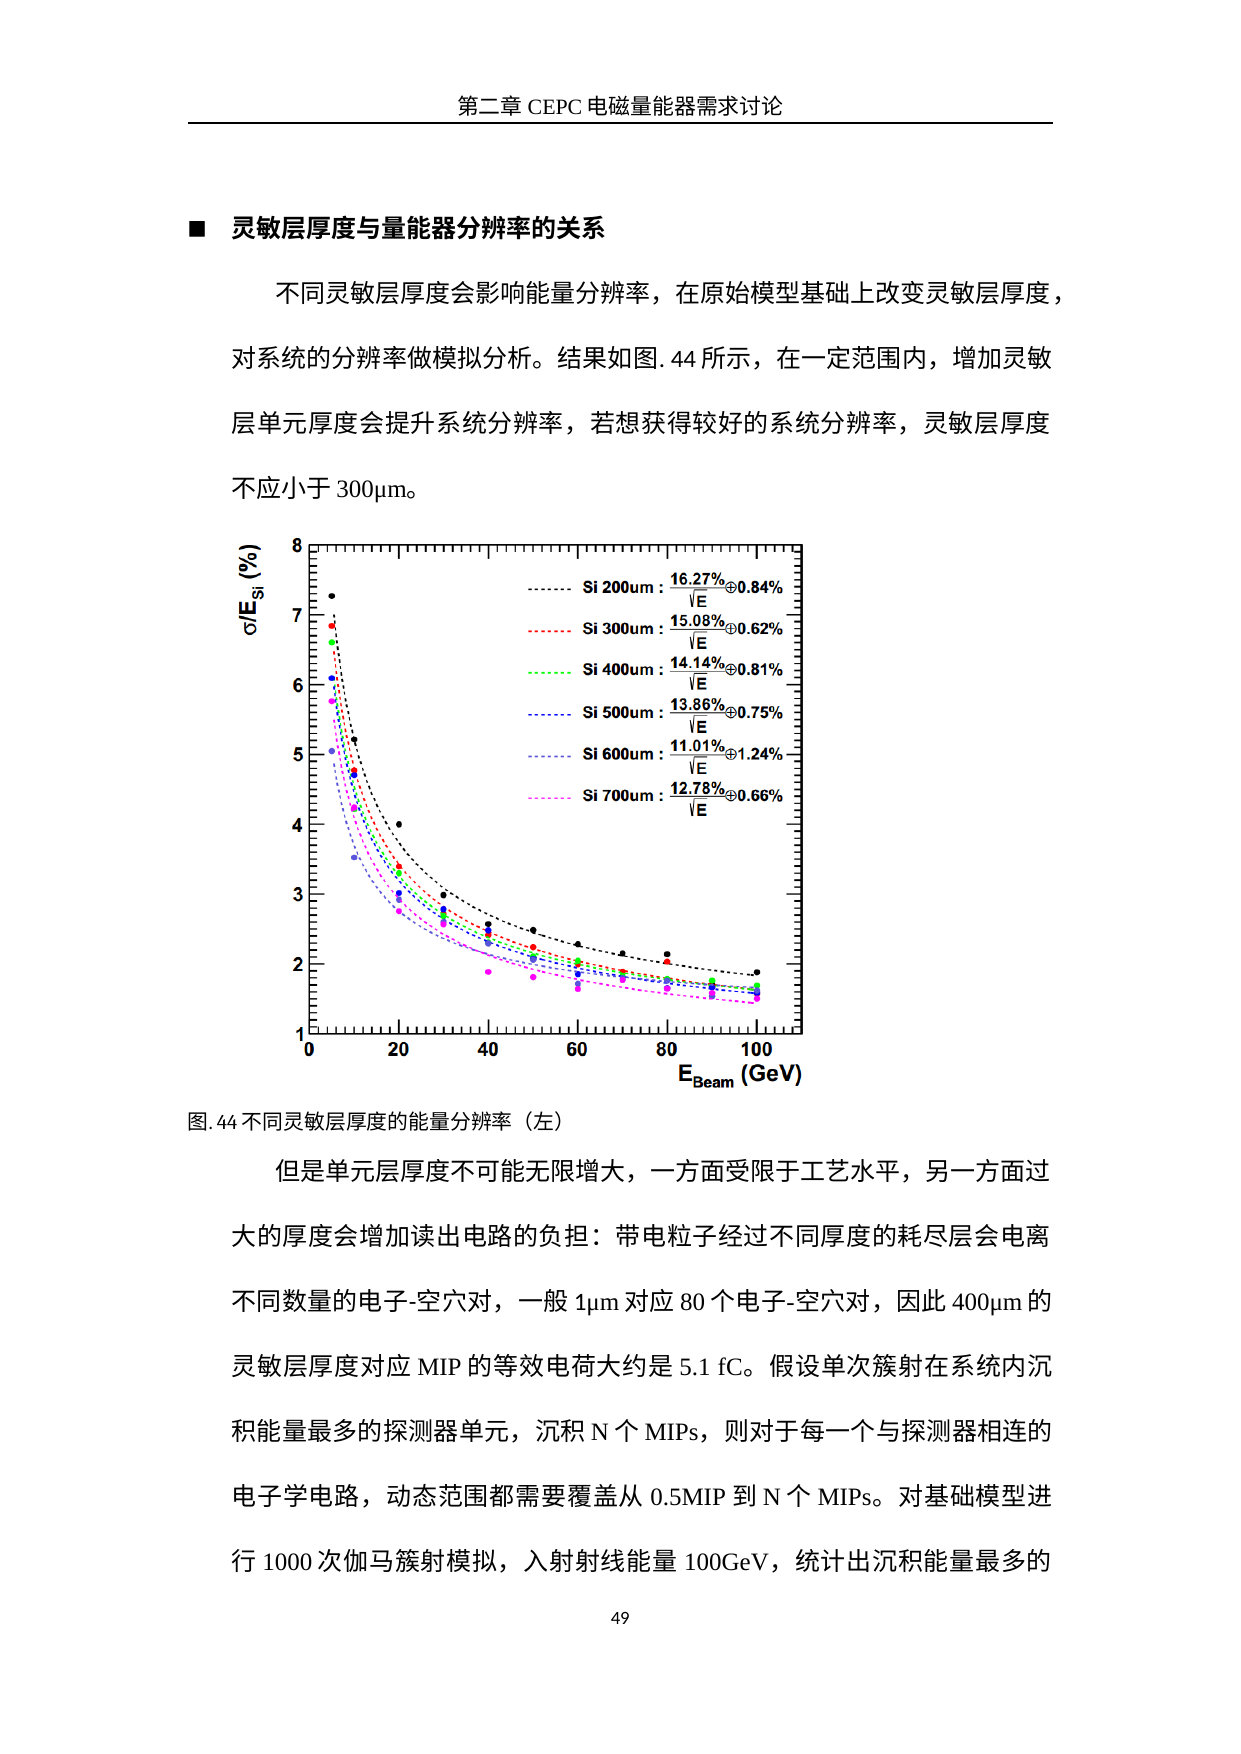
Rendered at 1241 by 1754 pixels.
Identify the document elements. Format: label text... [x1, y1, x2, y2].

picture [231, 519, 817, 1096]
text 图. 44 不同灵敏层厚度的能量分辨率（左） [187, 1104, 1053, 1137]
list 灵敏层厚度与量能器分辨率的关系 [187, 194, 1053, 259]
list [231, 1137, 1053, 1592]
list 不同灵敏层厚度会影响能量分辨率，在原始模型基础上改变灵敏层厚度，对系统的分辨率做模拟分析。结果如图. 43所示，在一定范围内，增加灵敏层单元厚度会提升系统分辨率，若想获得较好的系统分辨率，灵敏层厚度不应小于300μm。 [231, 259, 1053, 519]
